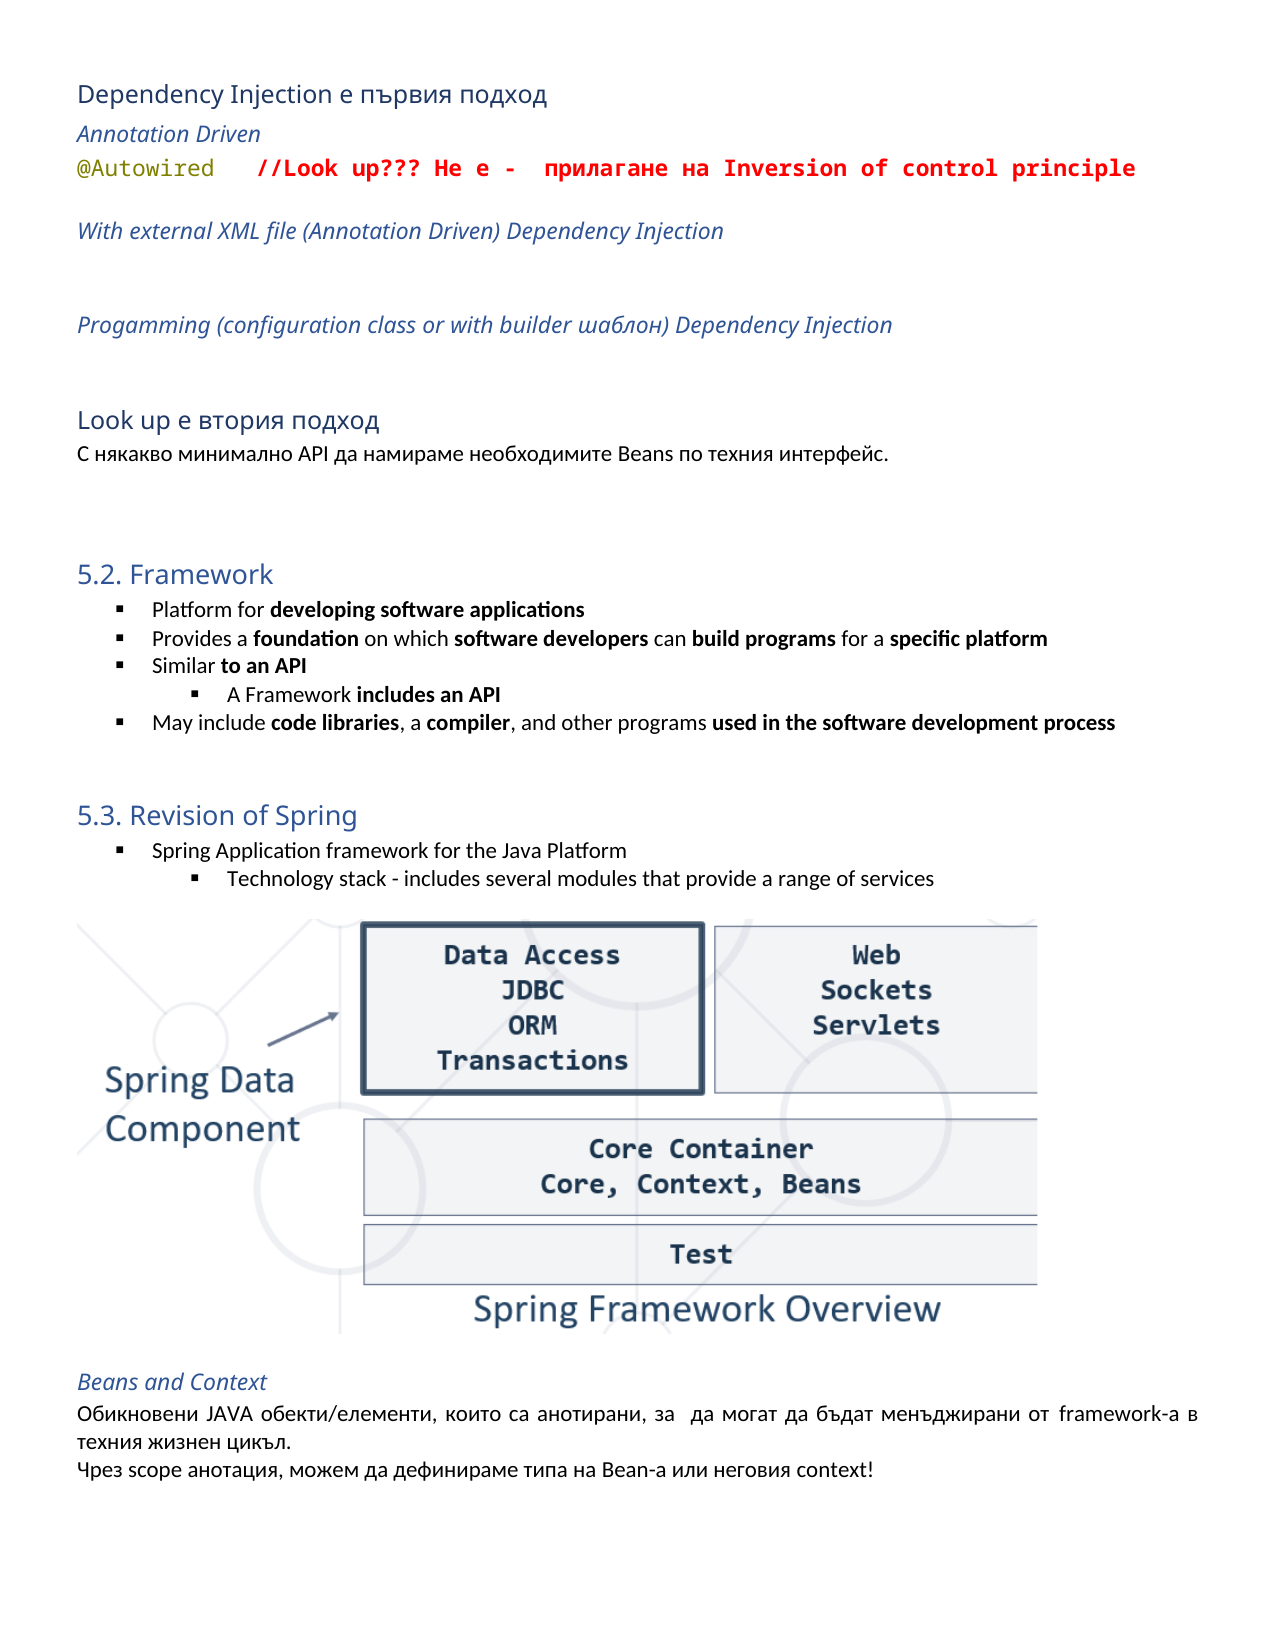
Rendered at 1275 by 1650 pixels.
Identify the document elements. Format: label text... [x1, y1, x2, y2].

list Technology stack - includes several modules that provide a range of services [189, 864, 1198, 892]
text @Autowired //Look up??? Не е - прилагане на Inversion of control principle [77, 151, 1198, 183]
list Platform for developing software applications [114, 596, 1198, 624]
list Provides a foundation on which software developers can build programs for a specific platform [114, 624, 1198, 652]
text С някакво минимално API да намираме необходимите Beans по техния интерфейс. [77, 439, 1198, 468]
list May include code libraries, a compiler, and other programs used in the software development process [114, 708, 1198, 736]
picture [76, 919, 1038, 1334]
text Обикновени JAVA обекти/елементи, които са анотирани, за да могат да бъдат менъджирани от framework-a в техния жизнен цикъл. [77, 1399, 1198, 1455]
list A Framework includes an API [189, 680, 1198, 708]
list Similar to an API [114, 652, 1198, 680]
subtitle Look up е втория подход [77, 403, 1198, 437]
subtitle With external XML file (Annotation Driven) Dependency Injection [77, 215, 1198, 246]
subtitle Beans and Context [77, 1366, 1198, 1397]
text Чрез scope анотация, можем да дефинираме типа на Bean-а или неговия context! [77, 1455, 1198, 1483]
subtitle 5.3. Revision of Spring [77, 796, 1198, 833]
subtitle Annotation Driven [77, 118, 1198, 149]
subtitle 5.2. Framework [77, 556, 1198, 593]
list Spring Application framework for the Java Platform [114, 836, 1198, 864]
subtitle Dependency Injection е първия подход [77, 77, 1198, 111]
subtitle Progamming (configuration class or with builder шаблон) Dependency Injection [77, 309, 1198, 340]
